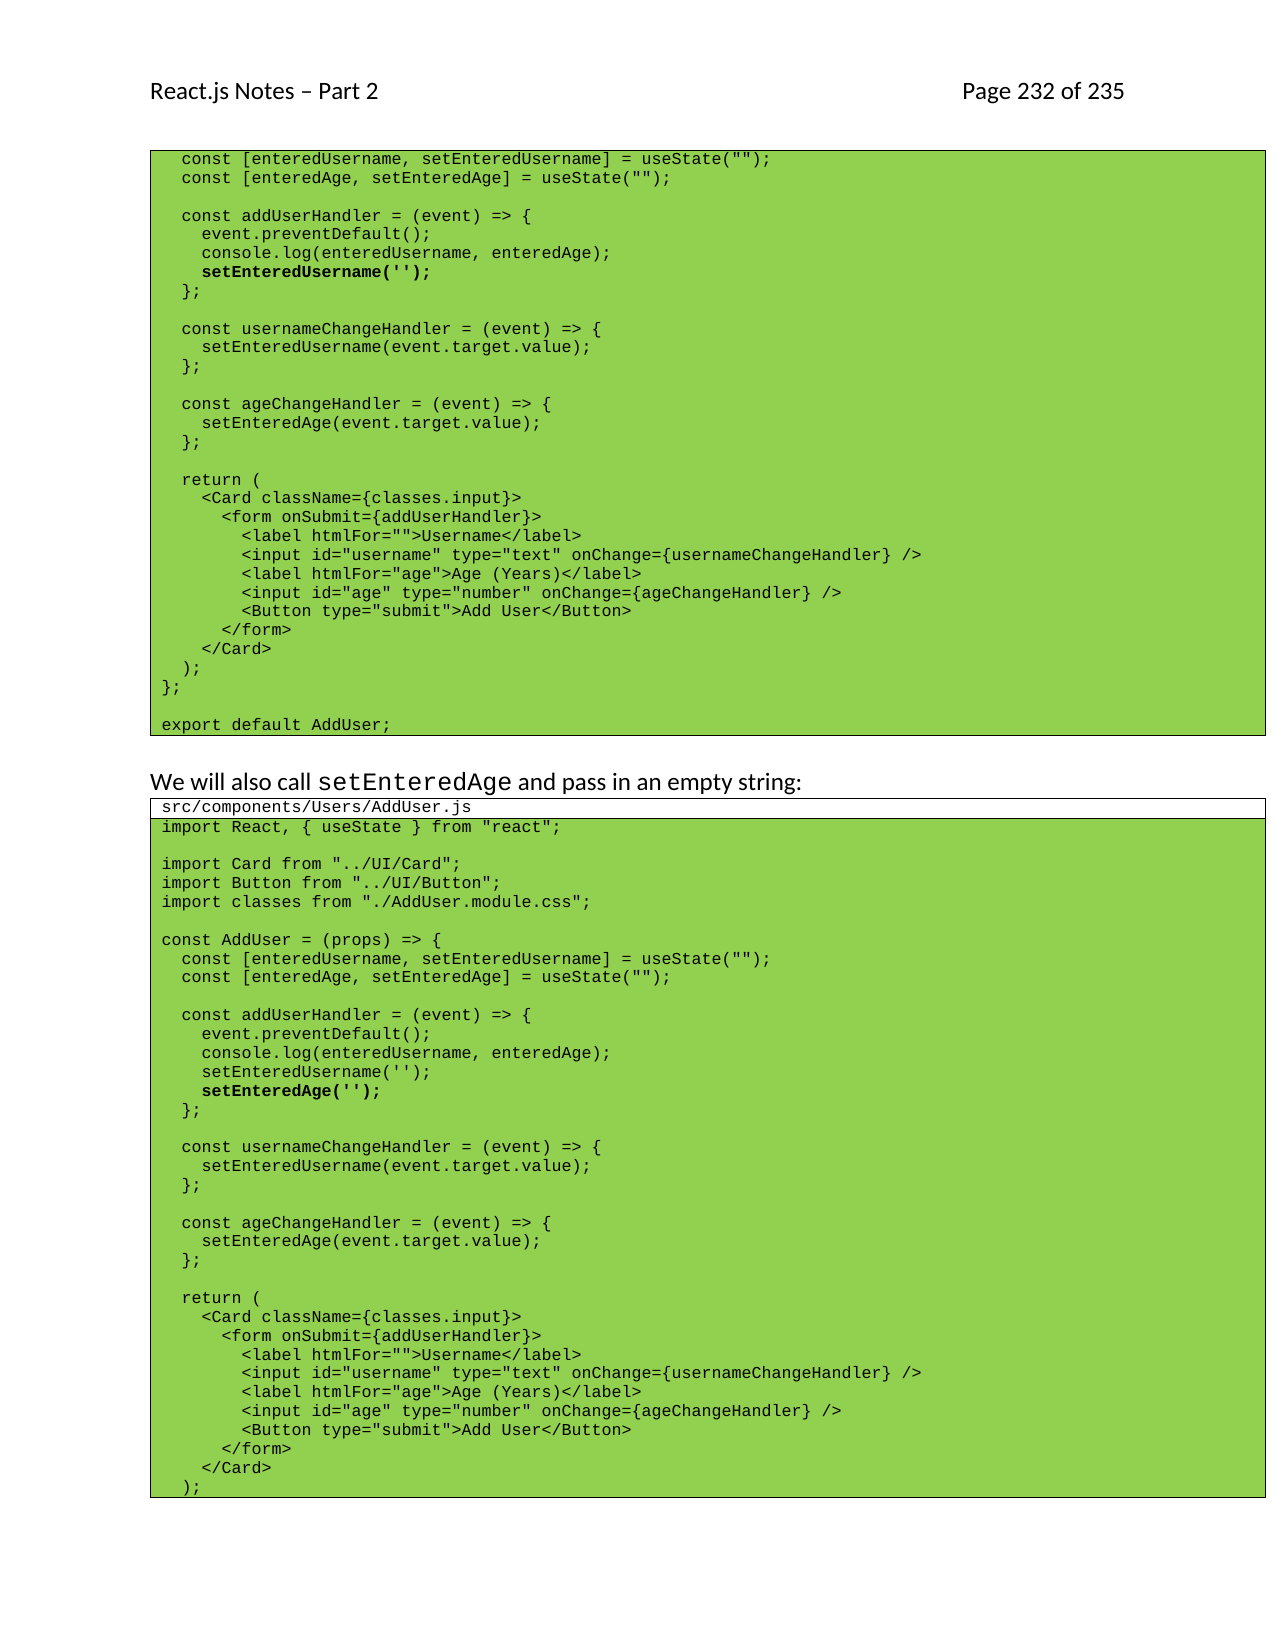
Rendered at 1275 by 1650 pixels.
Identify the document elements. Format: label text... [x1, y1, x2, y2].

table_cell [151, 819, 1265, 1497]
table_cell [151, 151, 1265, 735]
table_header src/components/Users/AddUser.js [151, 799, 1265, 818]
text We will also call setEnteredAge and pass in an empty string: [150, 767, 1125, 798]
